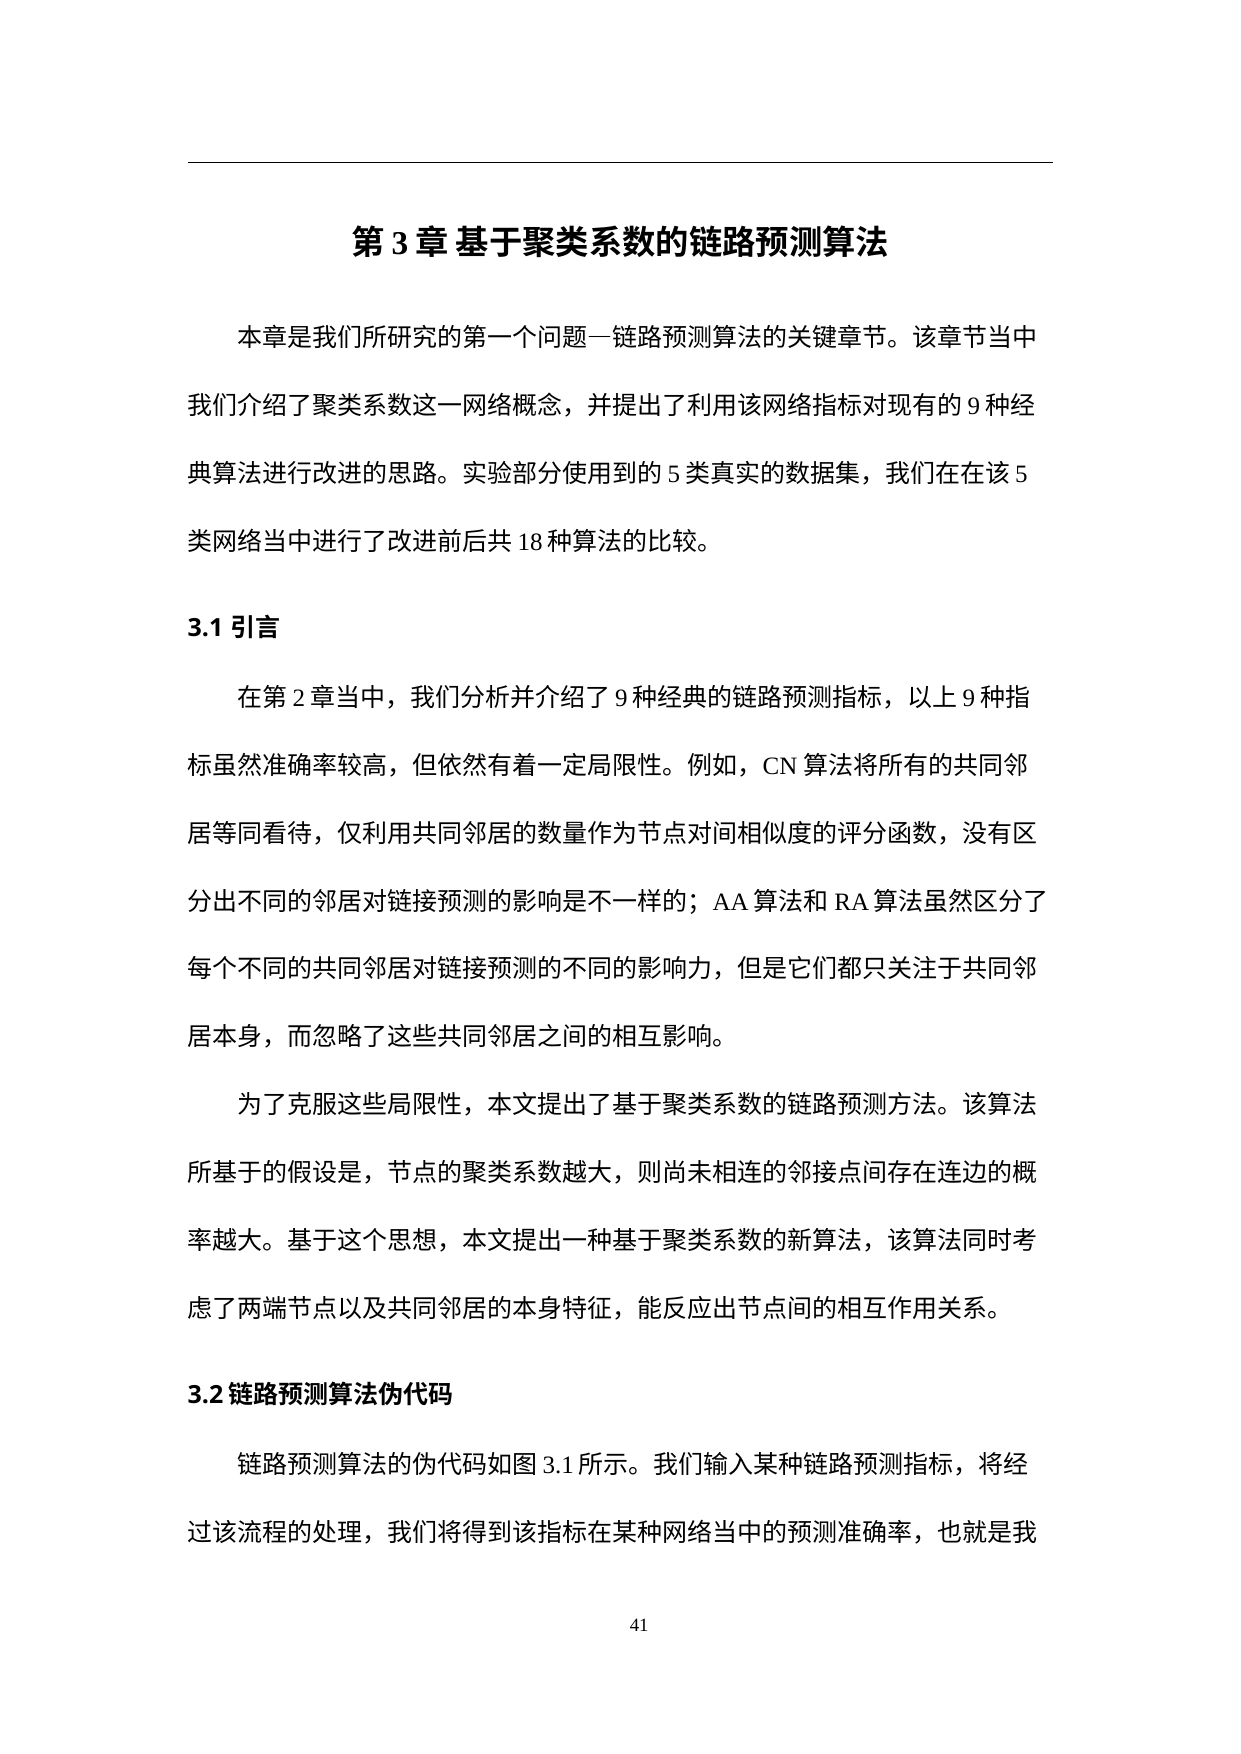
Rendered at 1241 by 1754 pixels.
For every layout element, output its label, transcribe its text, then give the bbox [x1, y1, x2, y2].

text 本章是我们所研究的第一个问题—链路预测算法的关键章节。该章节当中我们介绍了聚类系数这一网络概念，并提出了利用该网络指标对现有的9种经典算法进行改进的思路。实验部分使用到的5类真实的数据集，我们在在该5类网络当中进行了改进前后共18种算法的比较。 [187, 301, 1053, 573]
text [187, 1429, 1053, 1565]
subtitle 3.1 引言 [187, 607, 1053, 643]
subtitle 第3章 基于聚类系数的链路预测算法 [187, 216, 1053, 264]
subtitle 3.2链路预测算法伪代码 [187, 1374, 1053, 1411]
text 为了克服这些局限性，本文提出了基于聚类系数的链路预测方法。该算法所基于的假设是，节点的聚类系数越大，则尚未相连的邻接点间存在连边的概率越大。基于这个思想，本文提出一种基于聚类系数的新算法，该算法同时考虑了两端节点以及共同邻居的本身特征，能反应出节点间的相互作用关系。 [187, 1069, 1053, 1341]
text 在第2章当中，我们分析并介绍了9种经典的链路预测指标，以上9种指标虽然准确率较高，但依然有着一定局限性。例如，CN 算法将所有的共同邻居等同看待，仅利用共同邻居的数量作为节点对间相似度的评分函数，没有区分出不同的邻居对链接预测的影响是不一样的；AA 算法和 RA 算法虽然区分了每个不同的共同邻居对链接预测的不同的影响力，但是它们都只关注于共同邻居本身，而忽略了这些共同邻居之间的相互影响。 [187, 661, 1053, 1069]
